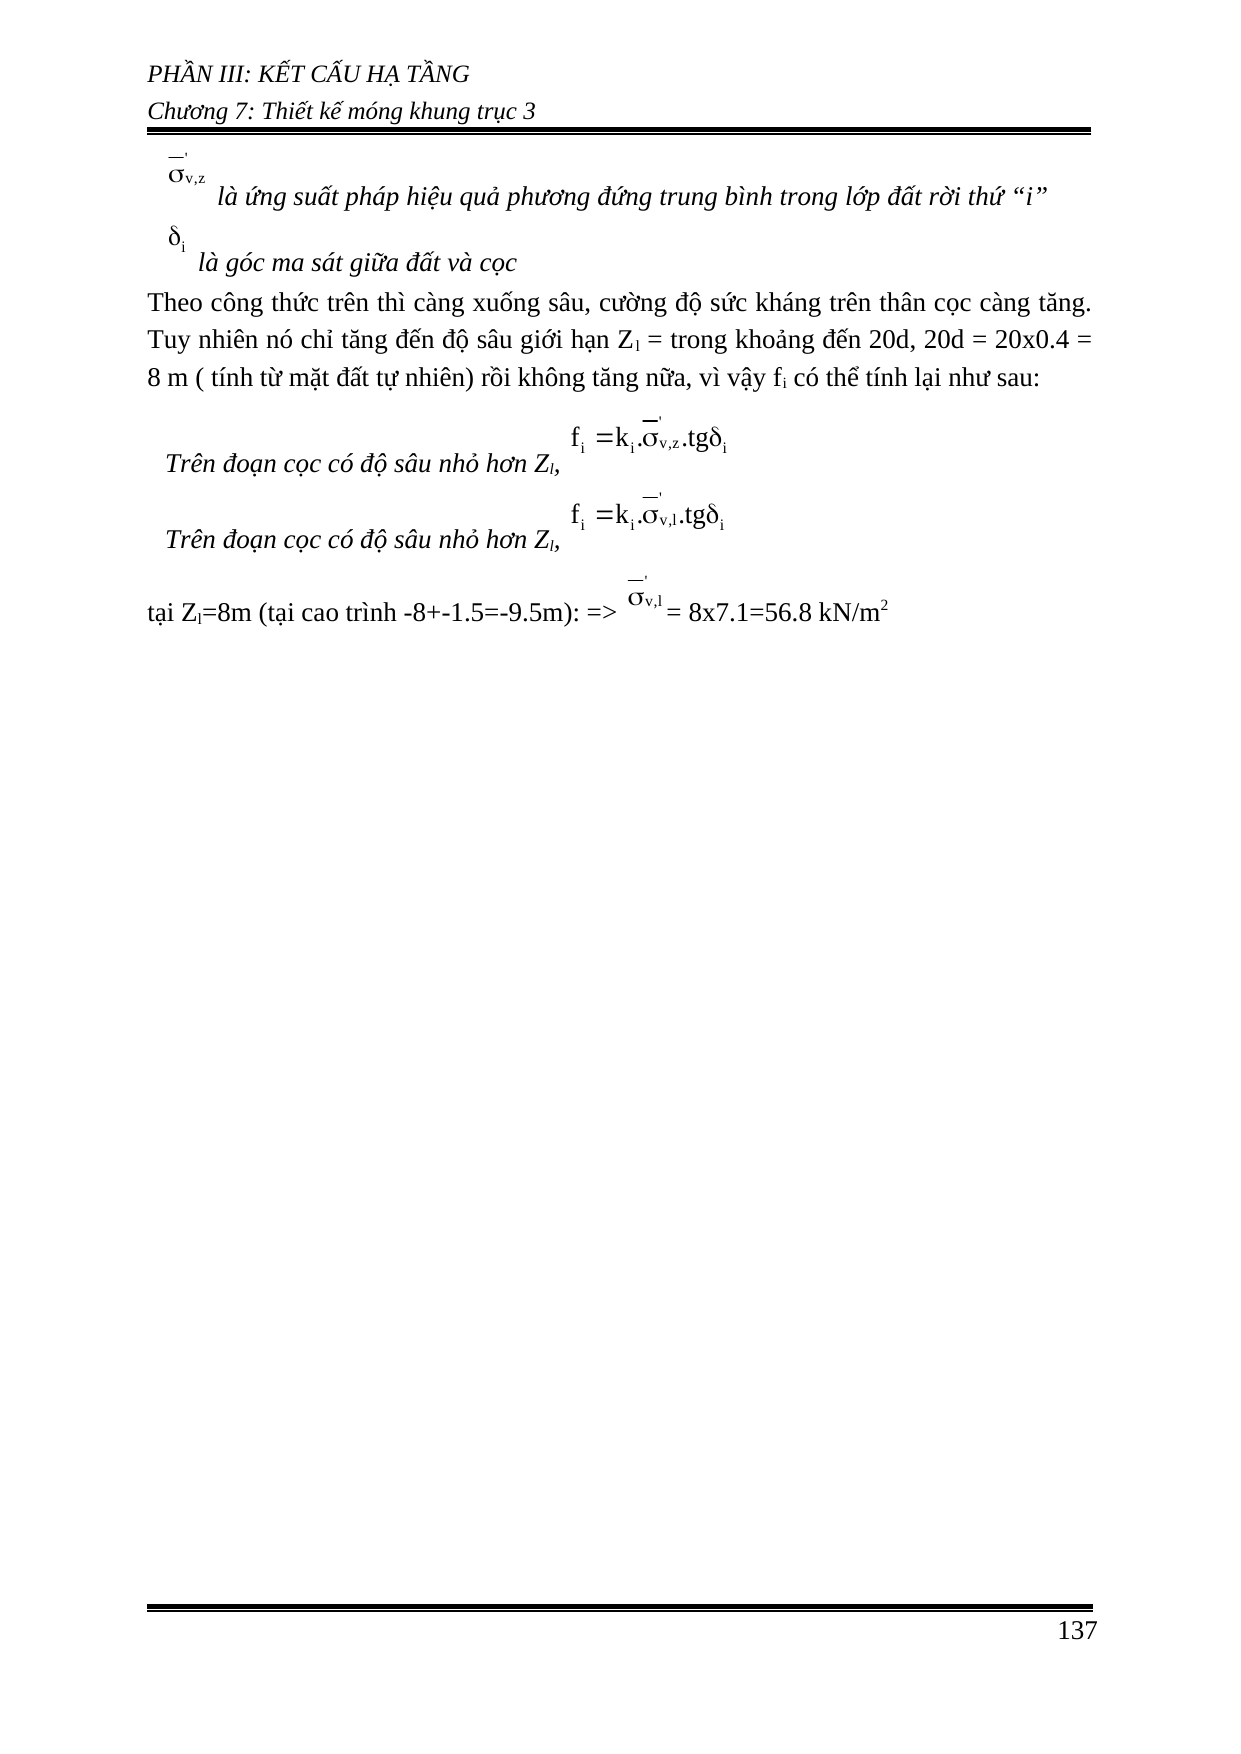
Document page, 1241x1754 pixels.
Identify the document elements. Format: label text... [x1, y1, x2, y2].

text Theo công thức trên thì càng xuống sâu, cường độ sức kháng trên thân cọc càng tăng. Tuy nhiên nó chỉ tăng đến độ sâu giới hạn Zl = trong khoảng đến 20d, 20d = 20x0.4 = 8 m ( tính từ mặt đất tự nhiên) rồi không tăng nữa, vì vậy fi có thể tính lại như sau: [147, 286, 1093, 392]
text Trên đoạn cọc có độ sâu nhỏ hơn Zl, [165, 487, 1093, 554]
text là góc ma sát giữa đất và cọc [165, 220, 1093, 277]
text là ứng suất pháp hiệu quả phương đứng trung bình trong lớp đất rời thứ “i” [165, 147, 1093, 211]
text tại Zl=8m (tại cao trình -8+-1.5=-9.5m): => = 8x7.1=56.8 kN/m2 [147, 570, 1093, 627]
text Trên đoạn cọc có độ sâu nhỏ hơn Zl, [165, 411, 1093, 478]
